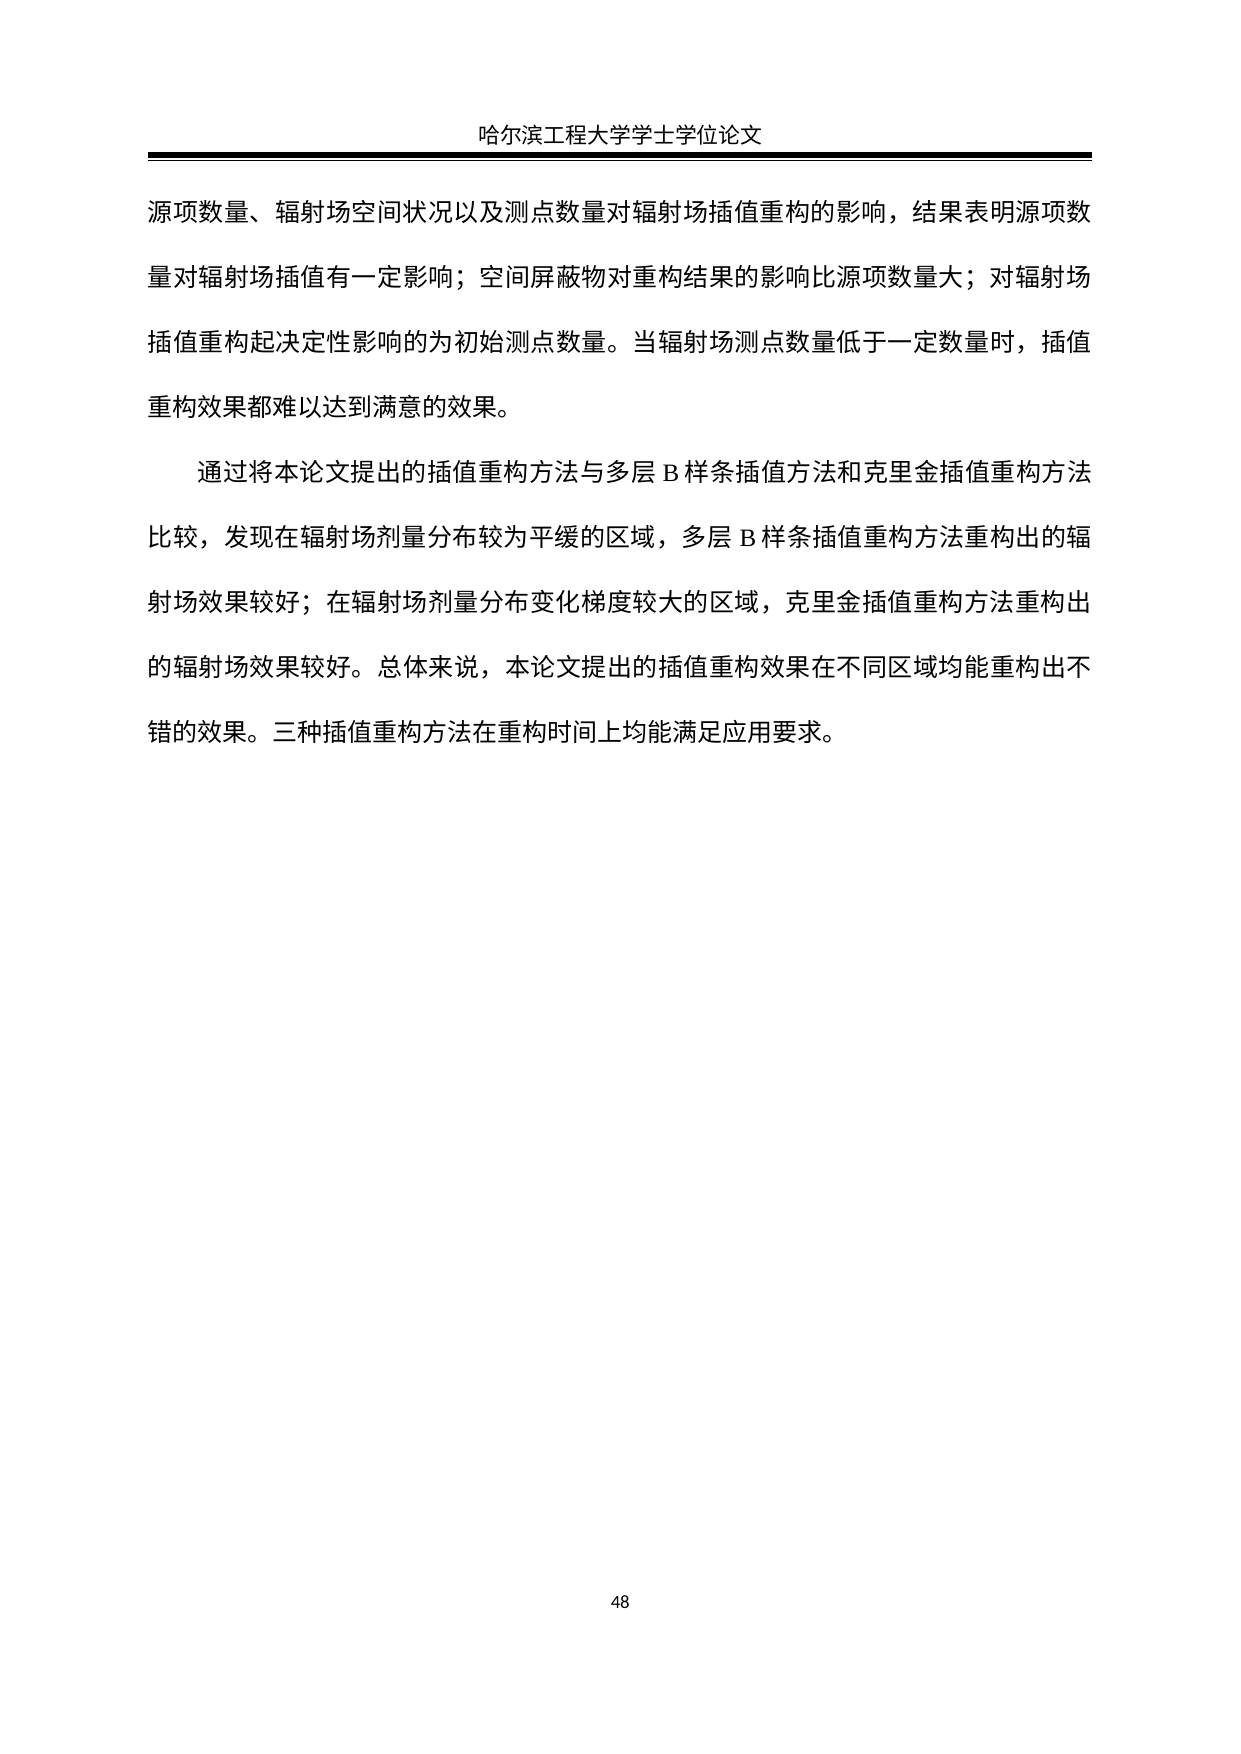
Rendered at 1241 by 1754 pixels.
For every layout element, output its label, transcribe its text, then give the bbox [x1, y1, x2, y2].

text 通过将本论文提出的插值重构方法与多层B样条插值方法和克里金插值重构方法比较，发现在辐射场剂量分布较为平缓的区域，多层B样条插值重构方法重构出的辐射场效果较好；在辐射场剂量分布变化梯度较大的区域，克里金插值重构方法重构出的辐射场效果较好。总体来说，本论文提出的插值重构效果在不同区域均能重构出不错的效果。三种插值重构方法在重构时间上均能满足应用要求。 [148, 438, 1092, 763]
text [148, 178, 1092, 438]
